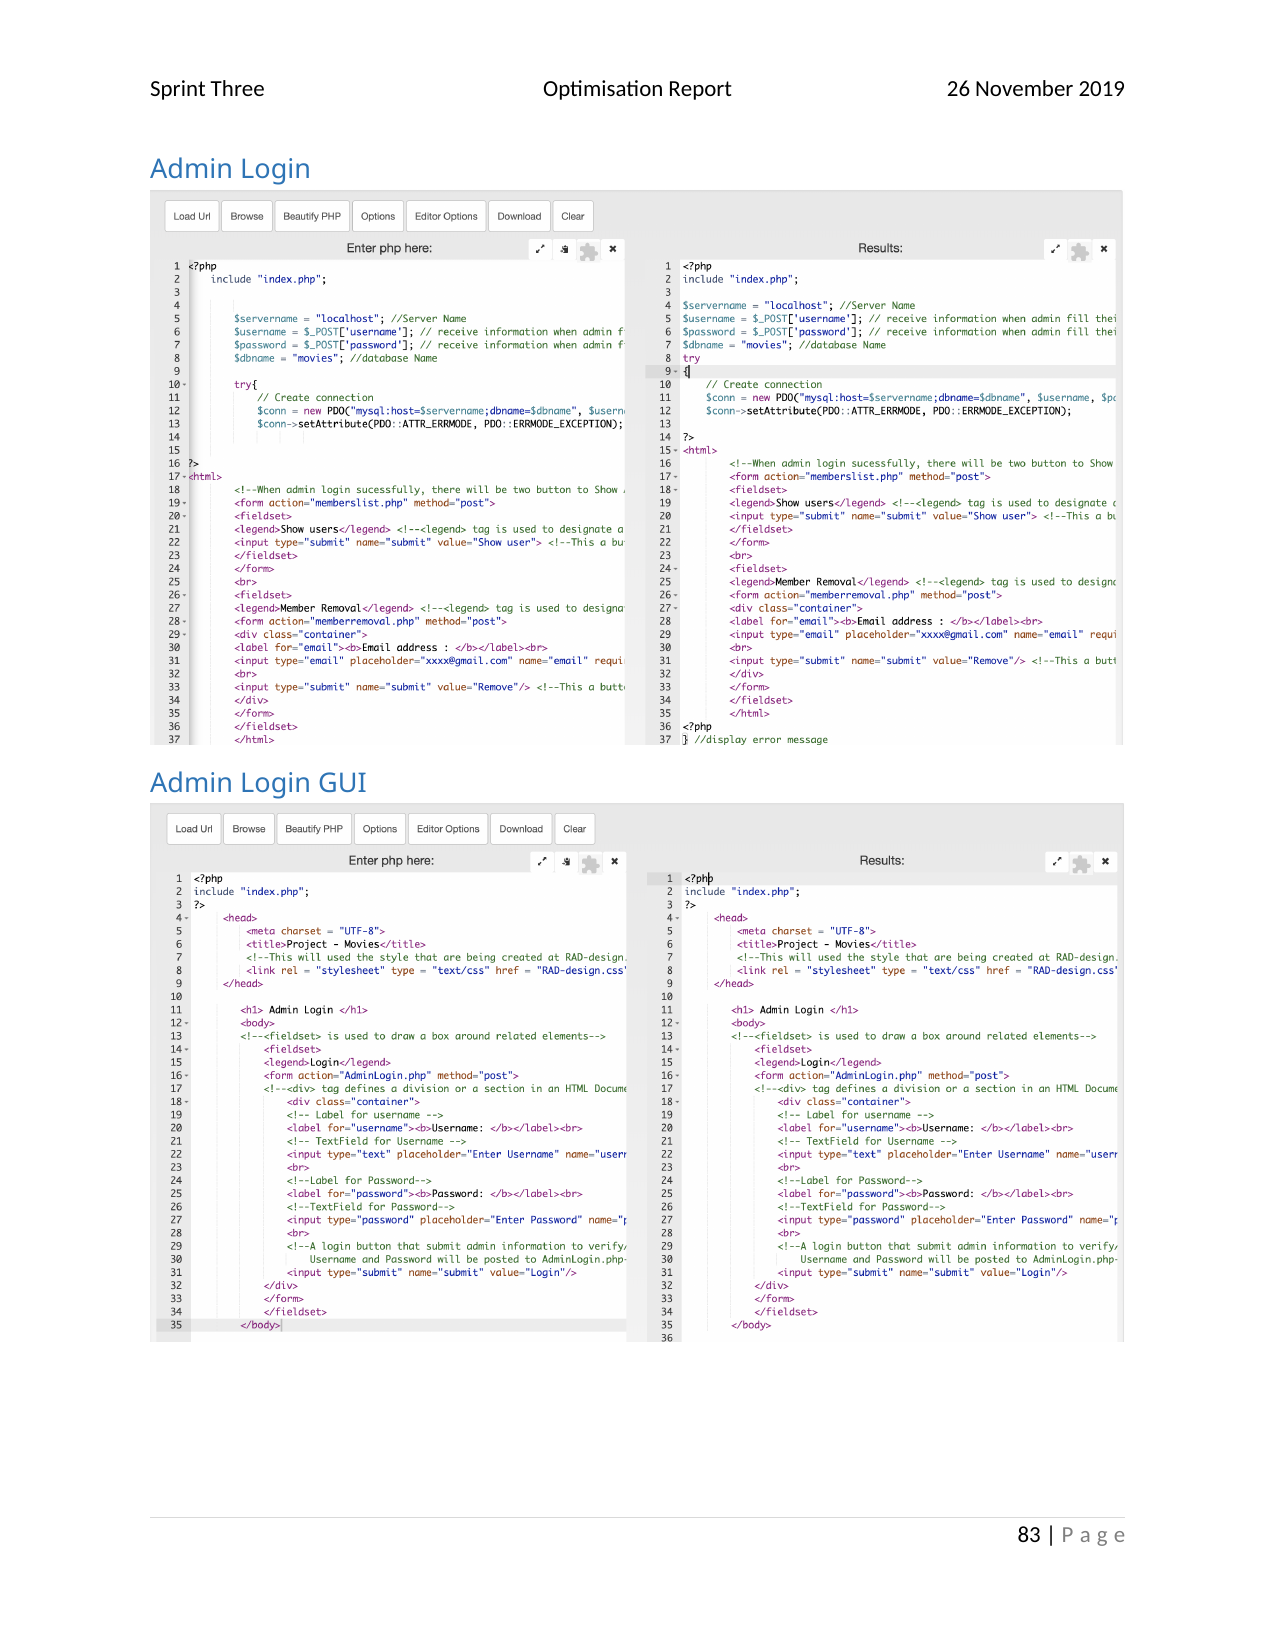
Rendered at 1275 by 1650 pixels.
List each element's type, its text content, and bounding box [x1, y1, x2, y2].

subtitle Admin Login [150, 150, 1125, 187]
picture [150, 189, 1125, 745]
subtitle Admin Login GUI [150, 763, 1125, 800]
picture [150, 803, 1125, 1342]
